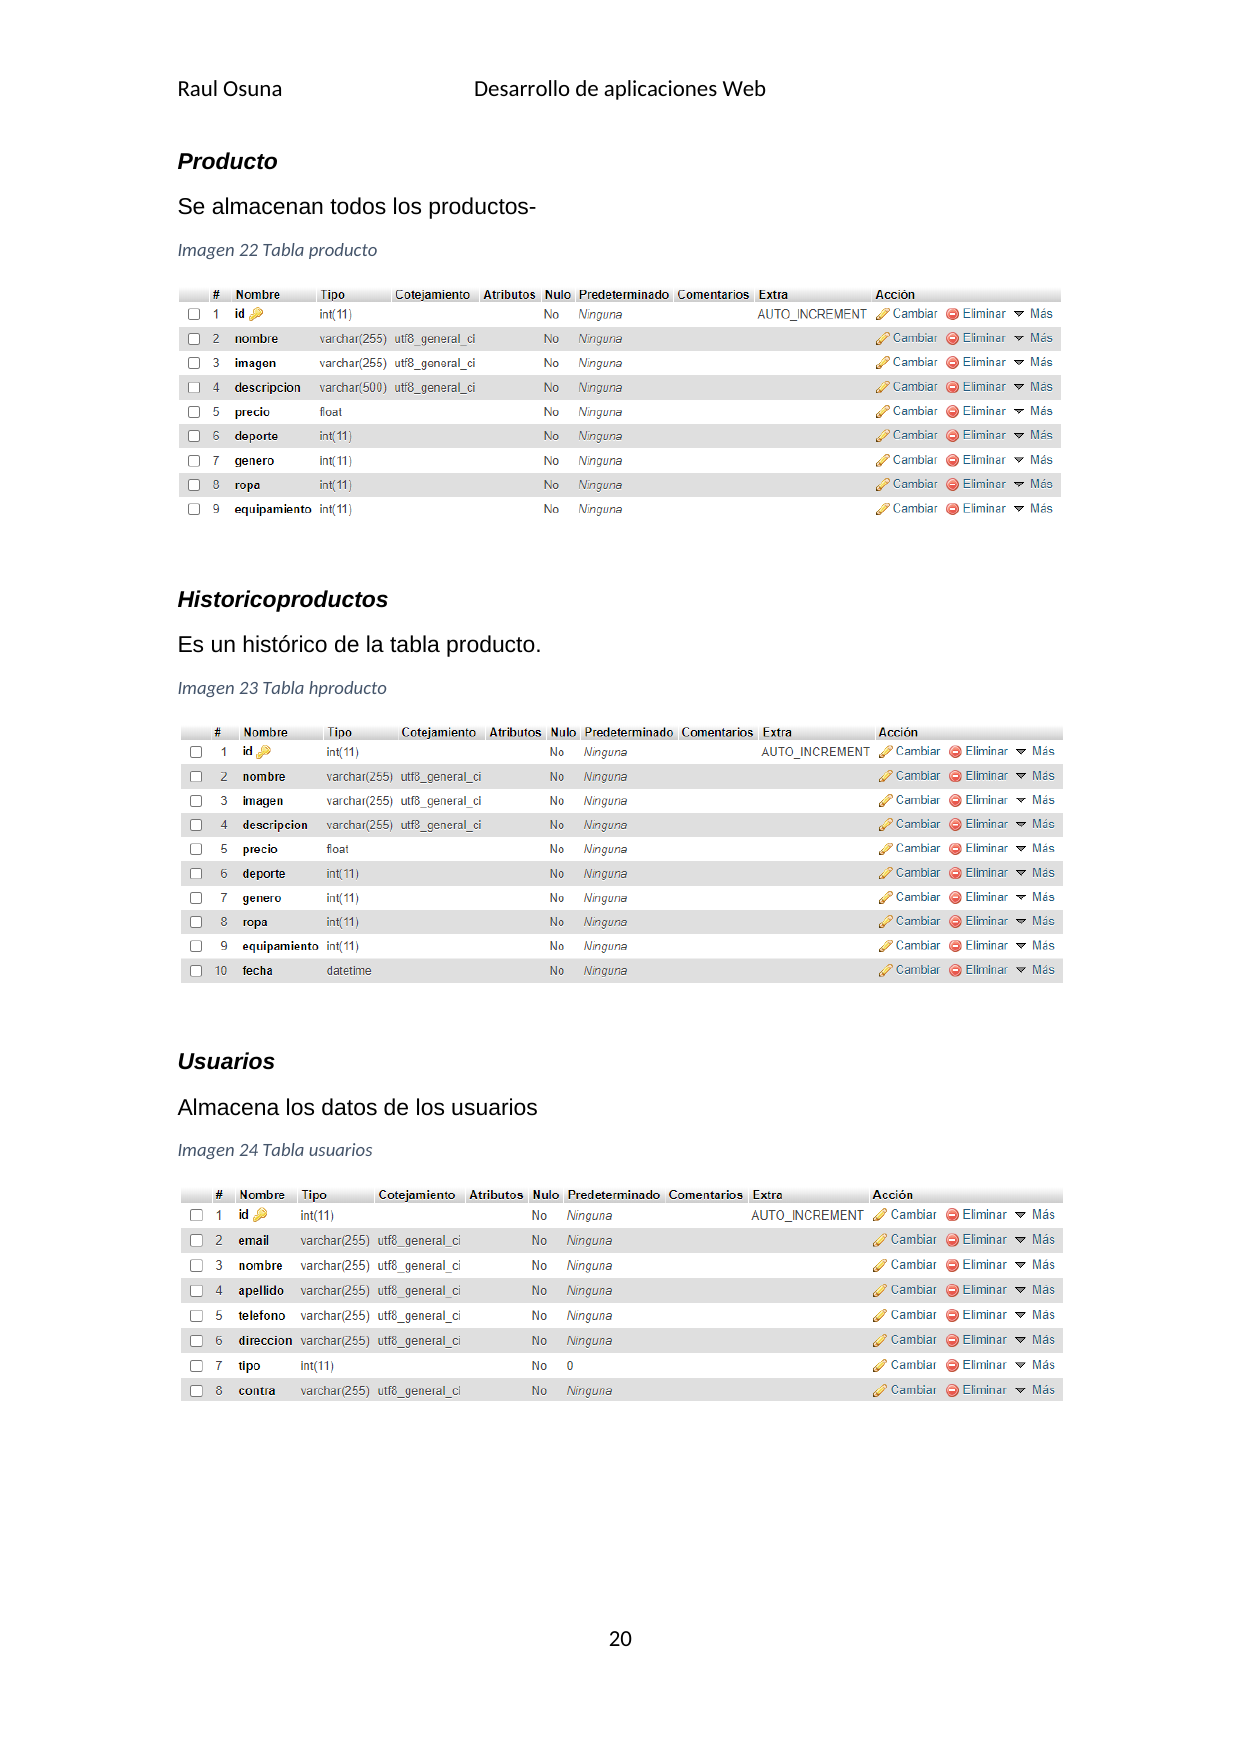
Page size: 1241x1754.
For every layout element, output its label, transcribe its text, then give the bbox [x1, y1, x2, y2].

text Es un histórico de la tabla producto. [177, 631, 1063, 657]
text Imagen 22 Tabla producto [177, 238, 1063, 261]
text Historicoproductos [177, 586, 1063, 612]
text Imagen 23 Tabla hproducto [177, 676, 1063, 699]
text Imagen 24 Tabla usuarios [177, 1138, 1063, 1161]
text Se almacenan todos los productos- [177, 193, 1063, 219]
picture [177, 1182, 1063, 1401]
picture [177, 719, 1063, 985]
text Usuarios [177, 1048, 1063, 1075]
text Almacena los datos de los usuarios [177, 1093, 1063, 1120]
text Producto [177, 148, 1063, 174]
picture [177, 281, 1063, 522]
